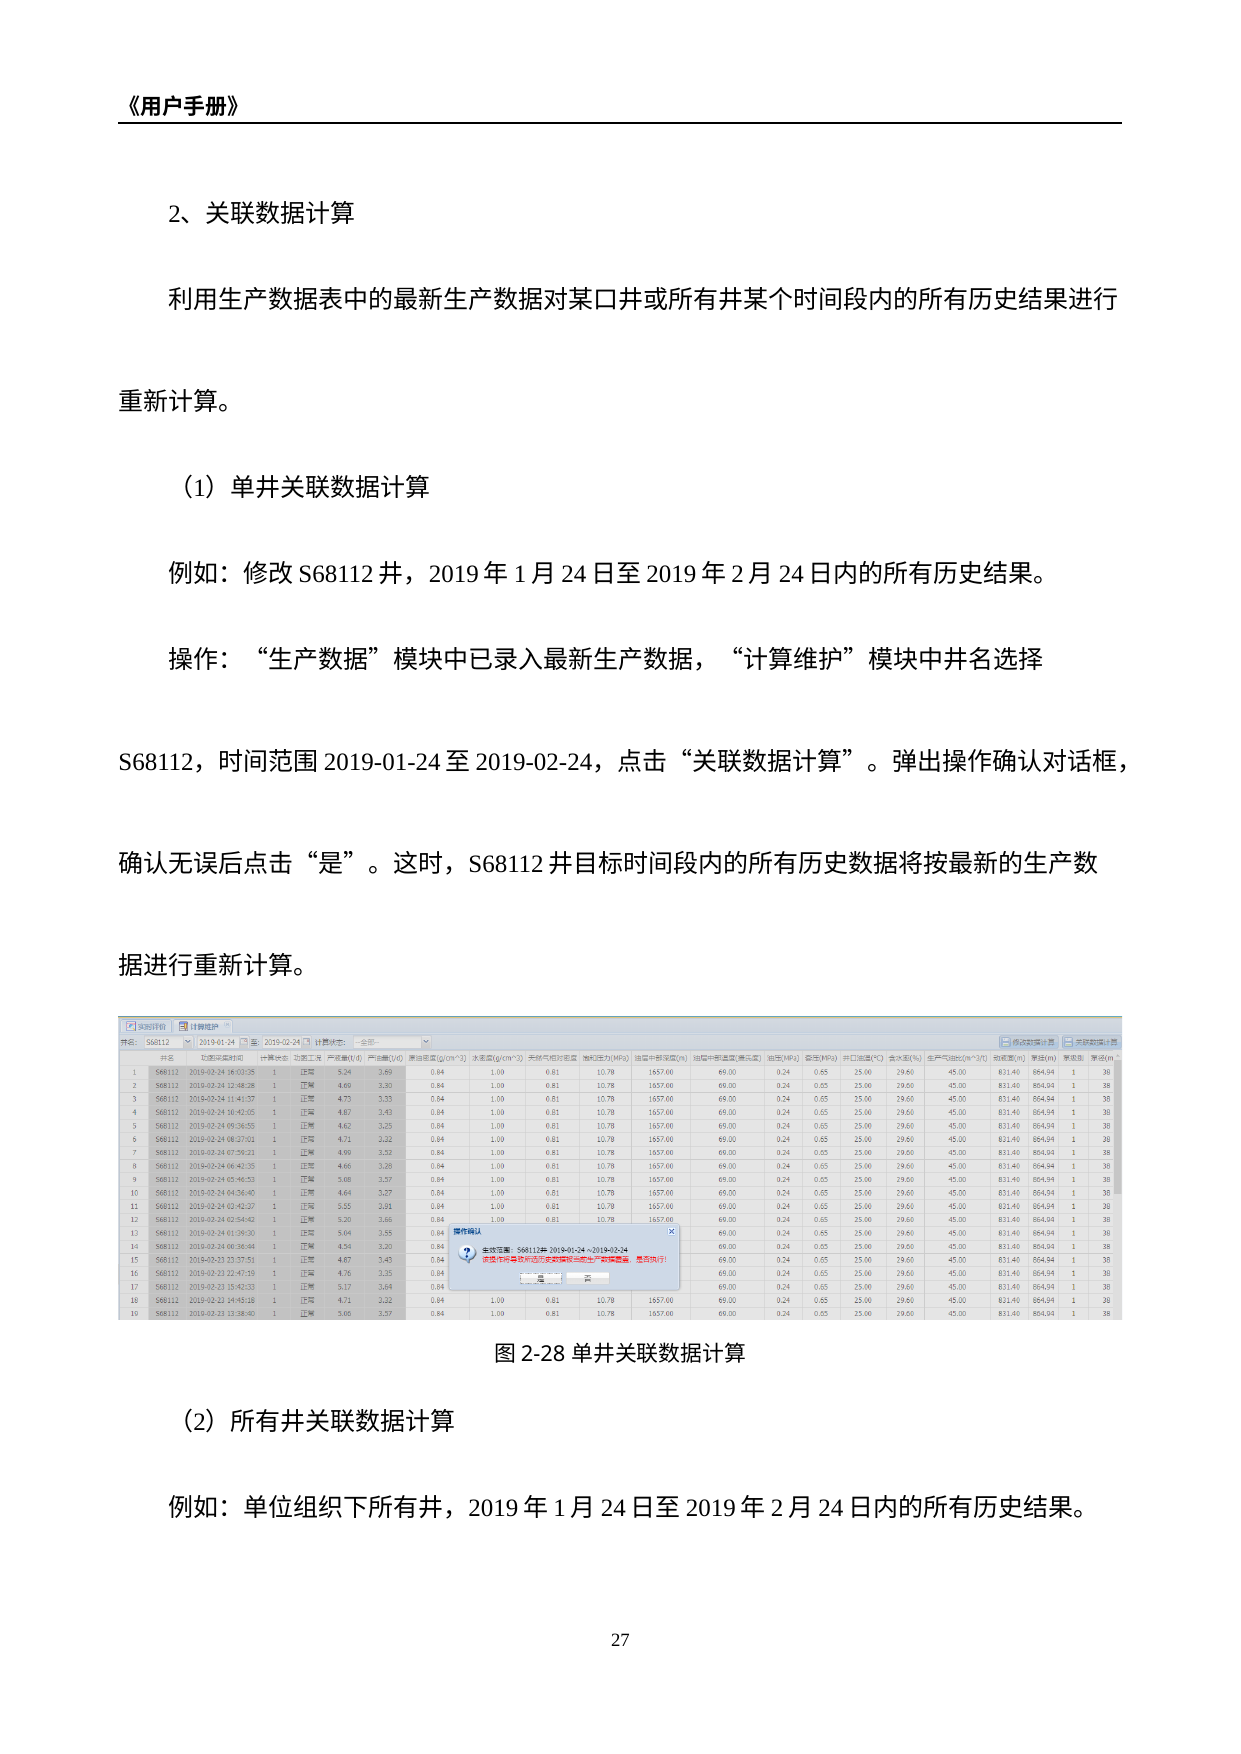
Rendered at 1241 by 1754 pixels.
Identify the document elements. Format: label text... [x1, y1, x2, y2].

text 利用生产数据表中的最新生产数据对某口井或所有井某个时间段内的所有历史结果进行重新计算。 [118, 264, 1122, 433]
text 操作：“生产数据”模块中已录入最新生产数据，“计算维护”模块中井名选择S68112，时间范围2019-01-24至2019-02-24，点击“关联数据计算”。弹出操作确认对话框，确认无误后点击“是”。这时，S68112井目标时间段内的所有历史数据将按最新的生产数据进行重新计算。 [118, 624, 1122, 997]
text 例如：修改S68112井，2019年1月24日至2019年2月24日内的所有历史结果。 [118, 538, 1122, 606]
text 图2-28 单井关联数据计算 [118, 1335, 1122, 1369]
text （1）单井关联数据计算 [118, 452, 1122, 519]
text 例如：单位组织下所有井，2019年1月24日至2019年2月24日内的所有历史结果。 [118, 1471, 1122, 1539]
text 2、关联数据计算 [118, 178, 1122, 246]
picture [118, 1016, 1123, 1320]
text （2）所有井关联数据计算 [118, 1385, 1122, 1453]
